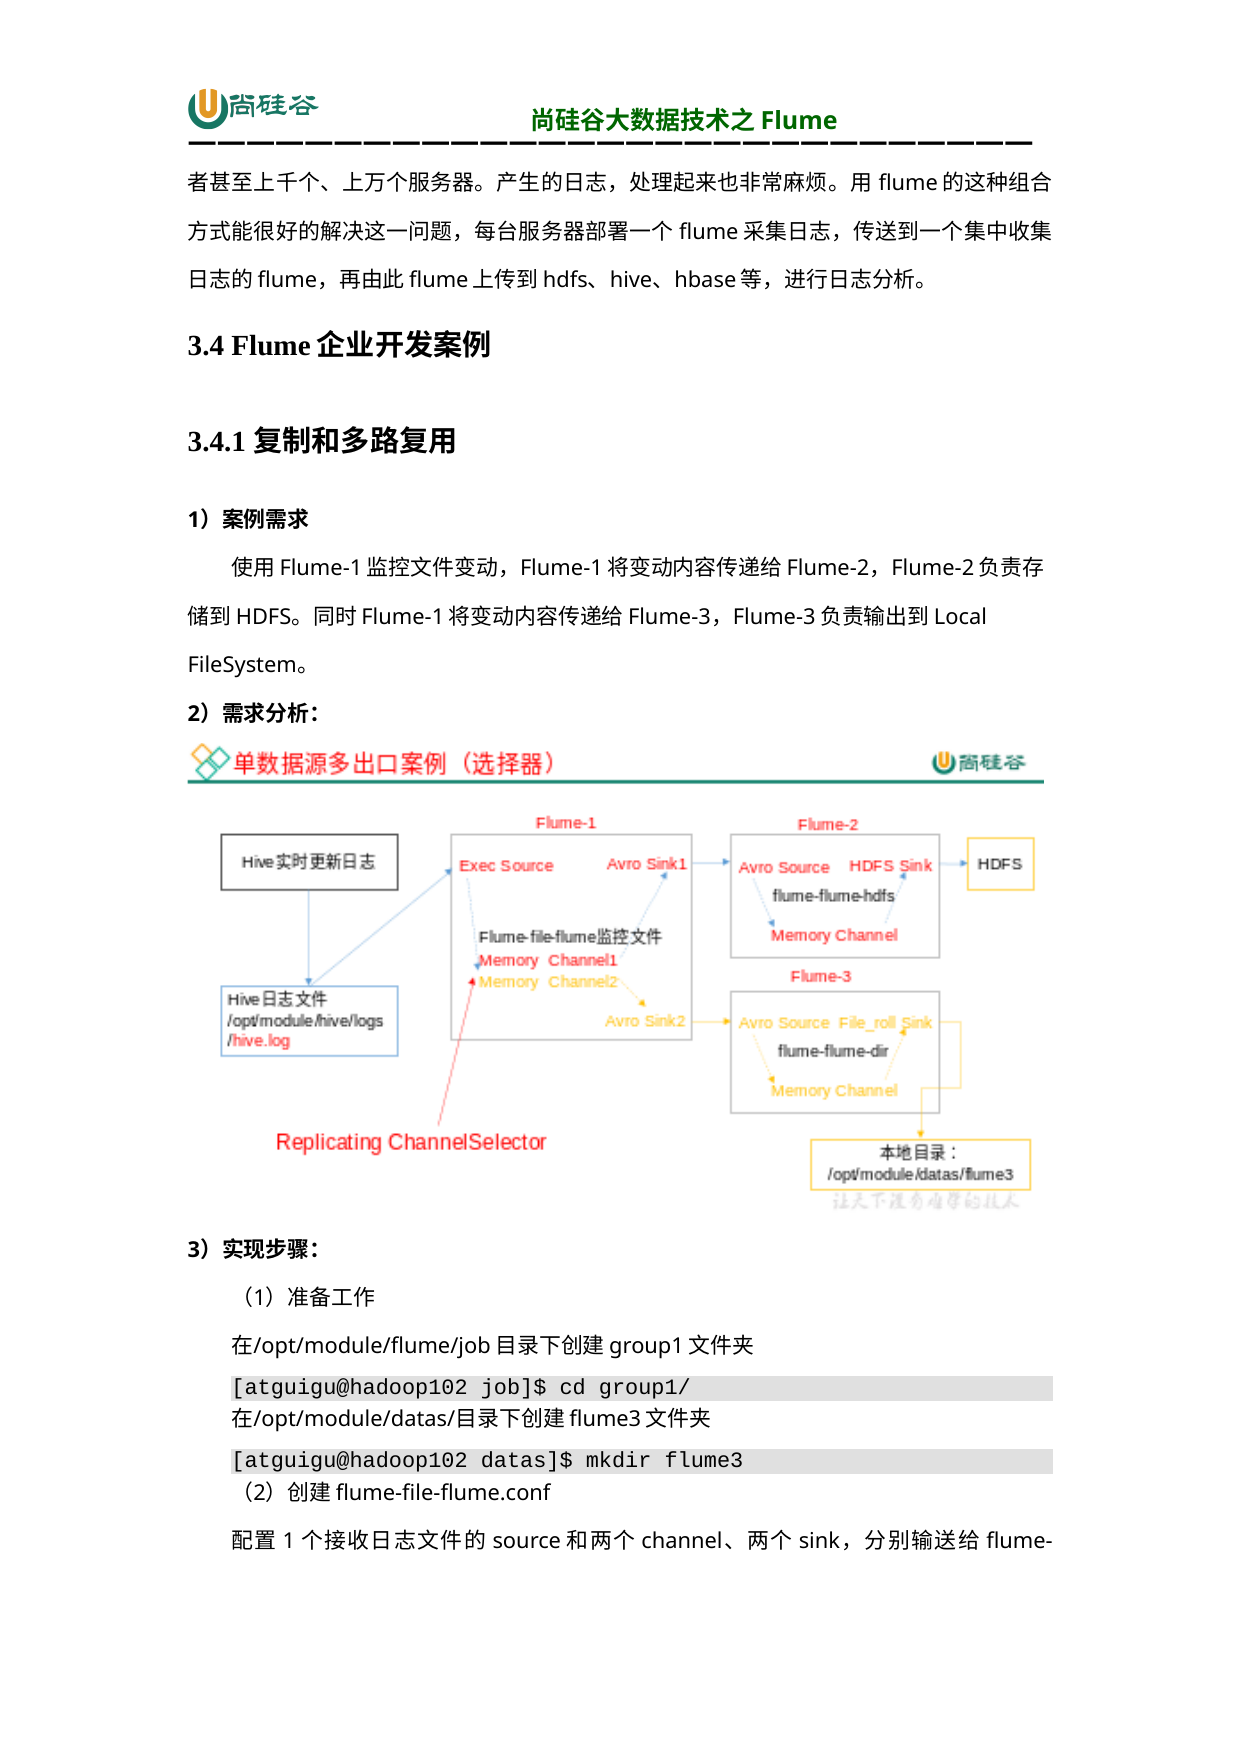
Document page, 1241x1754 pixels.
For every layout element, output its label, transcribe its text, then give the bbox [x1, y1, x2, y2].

text （1）准备工作 [187, 1280, 1053, 1312]
text [atguigu@hadoop102 job]$ cd group1/ [231, 1376, 1053, 1401]
subtitle 3.4 Flume企业开发案例 [187, 311, 1053, 376]
text 在/opt/module/datas/目录下创建flume3文件夹 [187, 1401, 1053, 1434]
text 2）需求分析： [187, 696, 1053, 728]
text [187, 165, 1053, 295]
text [atguigu@hadoop102 datas]$ mkdir flume3 [231, 1449, 1053, 1474]
text 使用Flume-1监控文件变动，Flume-1将变动内容传递给Flume-2，Flume-2负责存储到HDFS。同时Flume-1将变动内容传递给Flume-3，Flume-3负责输出到Local FileSystem。 [187, 550, 1053, 680]
text 3）实现步骤： [187, 1231, 1053, 1264]
subtitle 3.4.1 复制和多路复用 [187, 406, 1053, 471]
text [187, 1523, 1053, 1555]
text （2）创建flume-file-flume.conf [187, 1474, 1053, 1507]
text 在/opt/module/flume/job目录下创建group1文件夹 [187, 1328, 1053, 1361]
text 1）案例需求 [187, 501, 1053, 534]
